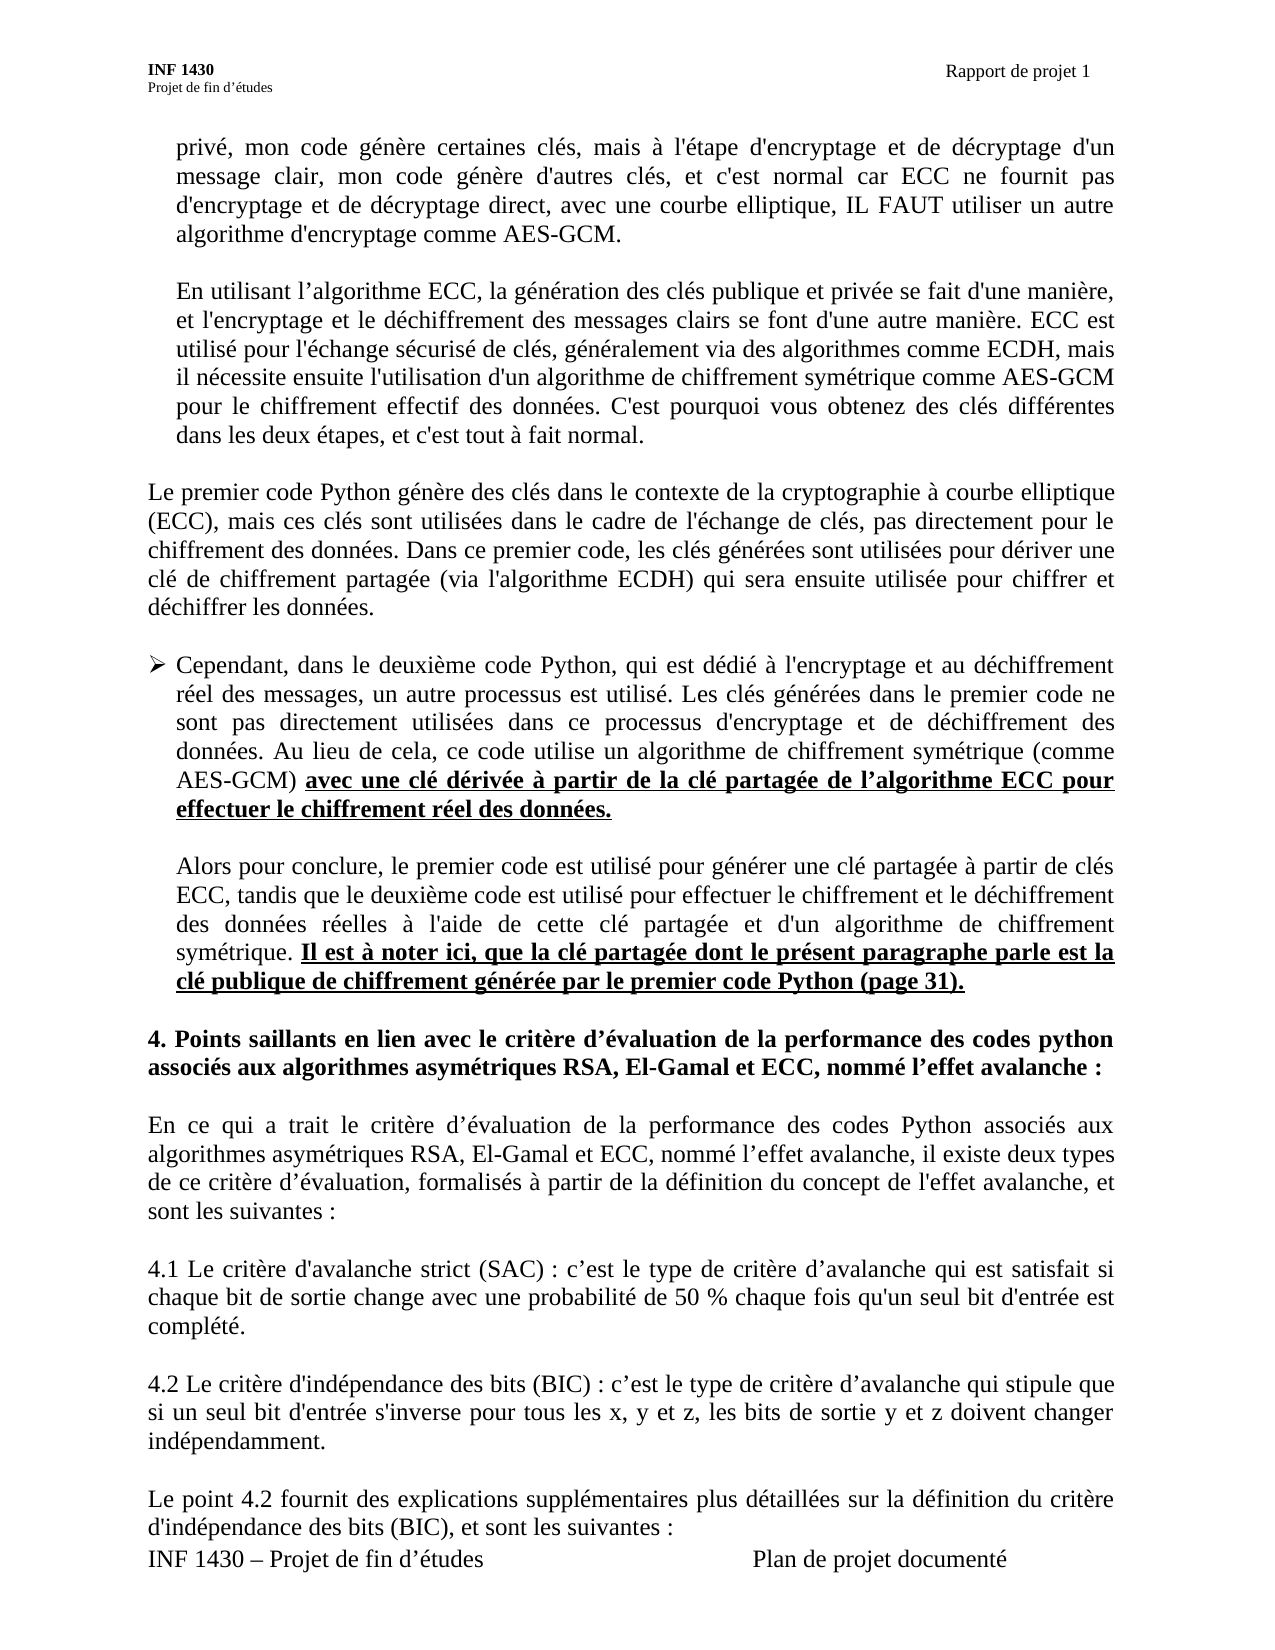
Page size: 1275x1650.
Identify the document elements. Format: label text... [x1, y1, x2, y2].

text Le point 4.2 fournit des explications supplémentaires plus détaillées sur la définition du critère d'indépendance des bits (BIC), et sont les suivantes : [148, 1484, 1116, 1541]
text 4.2 Le critère d'indépendance des bits (BIC) : c’est le type de critère d’avalanche qui stipule que si un seul bit d'entrée s'inverse pour tous les x, y et z, les bits de sortie y et z doivent changer indépendamment. [148, 1369, 1116, 1455]
text Le premier code Python génère des clés dans le contexte de la cryptographie à courbe elliptique (ECC), mais ces clés sont utilisées dans le cadre de l'échange de clés, pas directement pour le chiffrement des données. Dans ce premier code, les clés générées sont utilisées pour dériver une clé de chiffrement partagée (via l'algorithme ECDH) qui sera ensuite utilisée pour chiffrer et déchiffrer les données. [148, 477, 1116, 621]
text 4.1 Le critère d'avalanche strict (SAC) : c’est le type de critère d’avalanche qui est satisfait si chaque bit de sortie change avec une probabilité de 50 % chaque fois qu'un seul bit d'entrée est complété. [148, 1254, 1116, 1340]
list Cependant, dans le deuxième code Python, qui est dédié à l'encryptage et au déchiffrement réel des messages, un autre processus est utilisé. Les clés générées dans le premier code ne sont pas directement utilisées dans ce processus d'encryptage et de déchiffrement des données. Au lieu de cela, ce code utilise un algorithme de chiffrement symétrique (comme AES-GCM) avec une clé dérivée à partir de la clé partagée de l’algorithme ECC pour effectuer le chiffrement réel des données. [148, 650, 1116, 822]
text 4. Points saillants en lien avec le critère d’évaluation de la performance des codes python associés aux algorithmes asymétriques RSA, El-Gamal et ECC, nommé l’effet avalanche : [148, 1024, 1116, 1081]
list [148, 132, 1116, 247]
text Alors pour conclure, le premier code est utilisé pour générer une clé partagée à partir de clés ECC, tandis que le deuxième code est utilisé pour effectuer le chiffrement et le déchiffrement des données réelles à l'aide de cette clé partagée et d'un algorithme de chiffrement symétrique. Il est à noter ici, que la clé partagée dont le présent paragraphe parle est la clé publique de chiffrement générée par le premier code Python (page 31). [176, 851, 1116, 995]
text En ce qui a trait le critère d’évaluation de la performance des codes Python associés aux algorithmes asymétriques RSA, El-Gamal et ECC, nommé l’effet avalanche, il existe deux types de ce critère d’évaluation, formalisés à partir de la définition du concept de l'effet avalanche, et sont les suivantes : [148, 1110, 1116, 1225]
text En utilisant l’algorithme ECC, la génération des clés publique et privée se fait d'une manière, et l'encryptage et le déchiffrement des messages clairs se font d'une autre manière. ECC est utilisé pour l'échange sécurisé de clés, généralement via des algorithmes comme ECDH, mais il nécessite ensuite l'utilisation d'un algorithme de chiffrement symétrique comme AES-GCM pour le chiffrement effectif des données. C'est pourquoi vous obtenez des clés différentes dans les deux étapes, et c'est tout à fait normal. [176, 276, 1116, 449]
